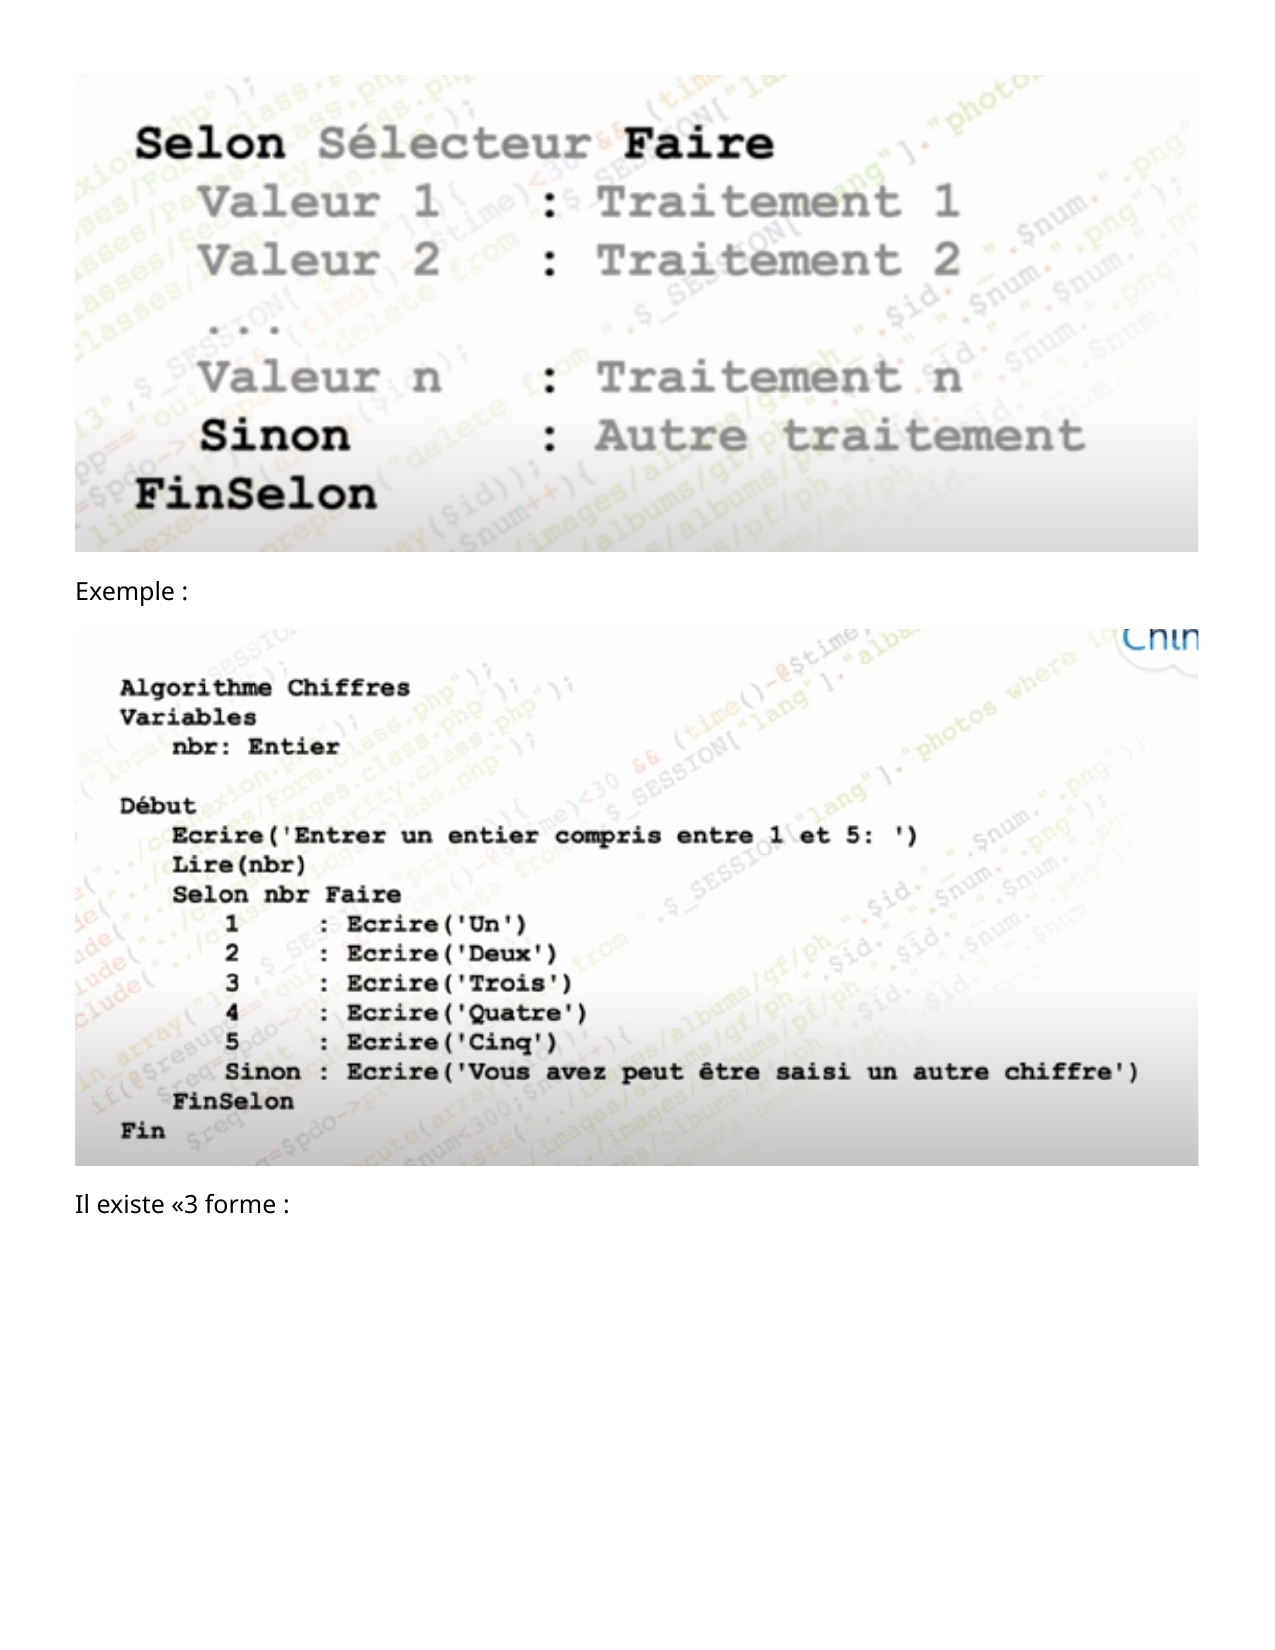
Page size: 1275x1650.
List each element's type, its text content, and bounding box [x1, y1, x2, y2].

picture [75, 629, 1199, 1166]
text Exemple : [75, 573, 1200, 607]
picture [75, 75, 1199, 552]
text Il existe «3 forme : [75, 1187, 1200, 1221]
